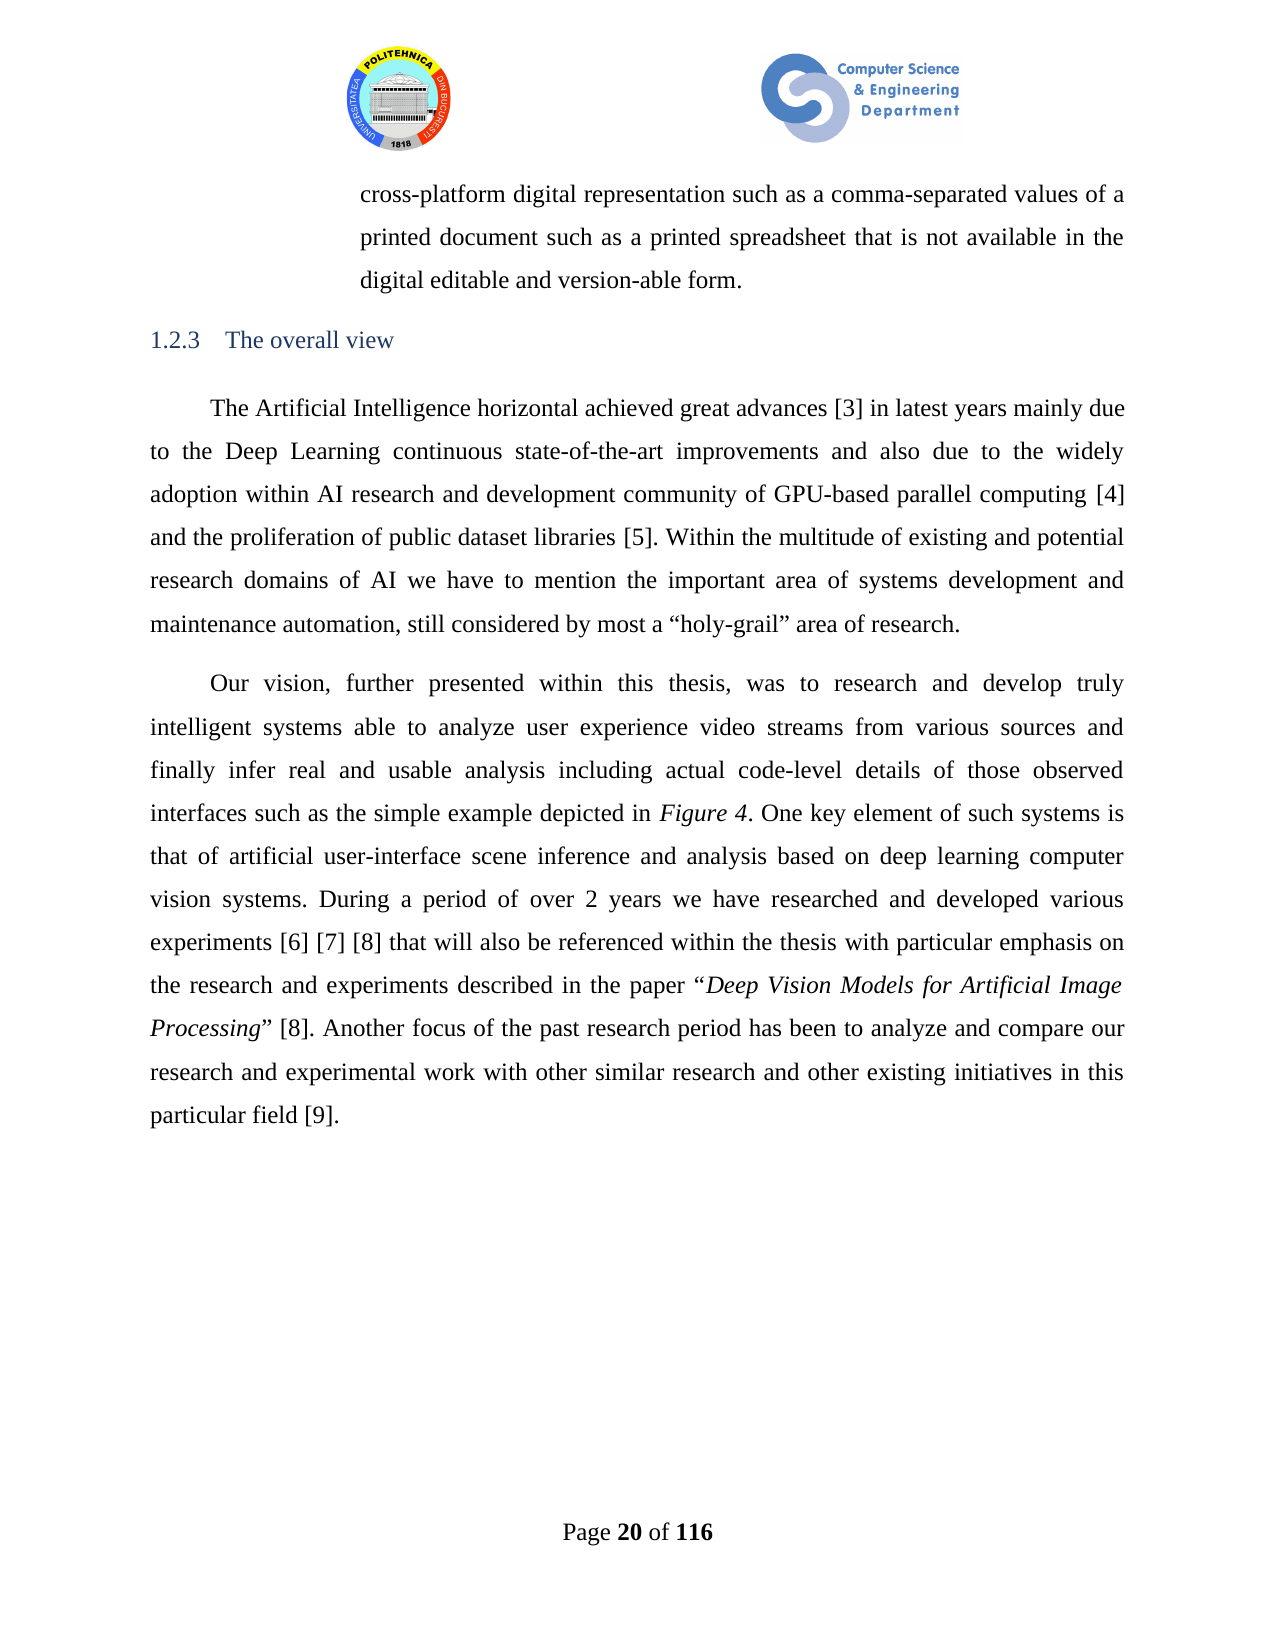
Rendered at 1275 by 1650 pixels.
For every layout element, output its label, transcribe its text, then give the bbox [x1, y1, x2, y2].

picture [346, 46, 451, 151]
text The Artificial Intelligence horizontal achieved great advances in latest years mainly due to the Deep Learning continuous state-of-the-art improvements and also due to the widely adoption within AI research and development community of GPU-based parallel computing and the proliferation of public dataset libraries . Within the multitude of existing and potential research domains of AI we have to mention the important area of systems development and maintenance automation, still considered by most a “holy-grail” area of research. [150, 393, 1125, 637]
picture [760, 53, 963, 144]
subtitle The overall view [150, 325, 1125, 354]
text Our vision, further presented within this thesis, was to research and develop truly intelligent systems able to analyze user experience video streams from various sources and finally infer real and usable analysis including actual code-level details of those observed interfaces such as the simple example depicted in Figure 4. One key element of such systems is that of artificial user-interface scene inference and analysis based on deep learning computer vision systems. During a period of over 2 years we have researched and developed various experiments that will also be referenced within the thesis with particular emphasis on the research and experiments described in the paper “Deep Vision Models for Artificial Image Processing” . Another focus of the past research period has been to analyze and compare our research and experimental work with other similar research and other existing initiatives in this particular field . [150, 668, 1125, 1128]
